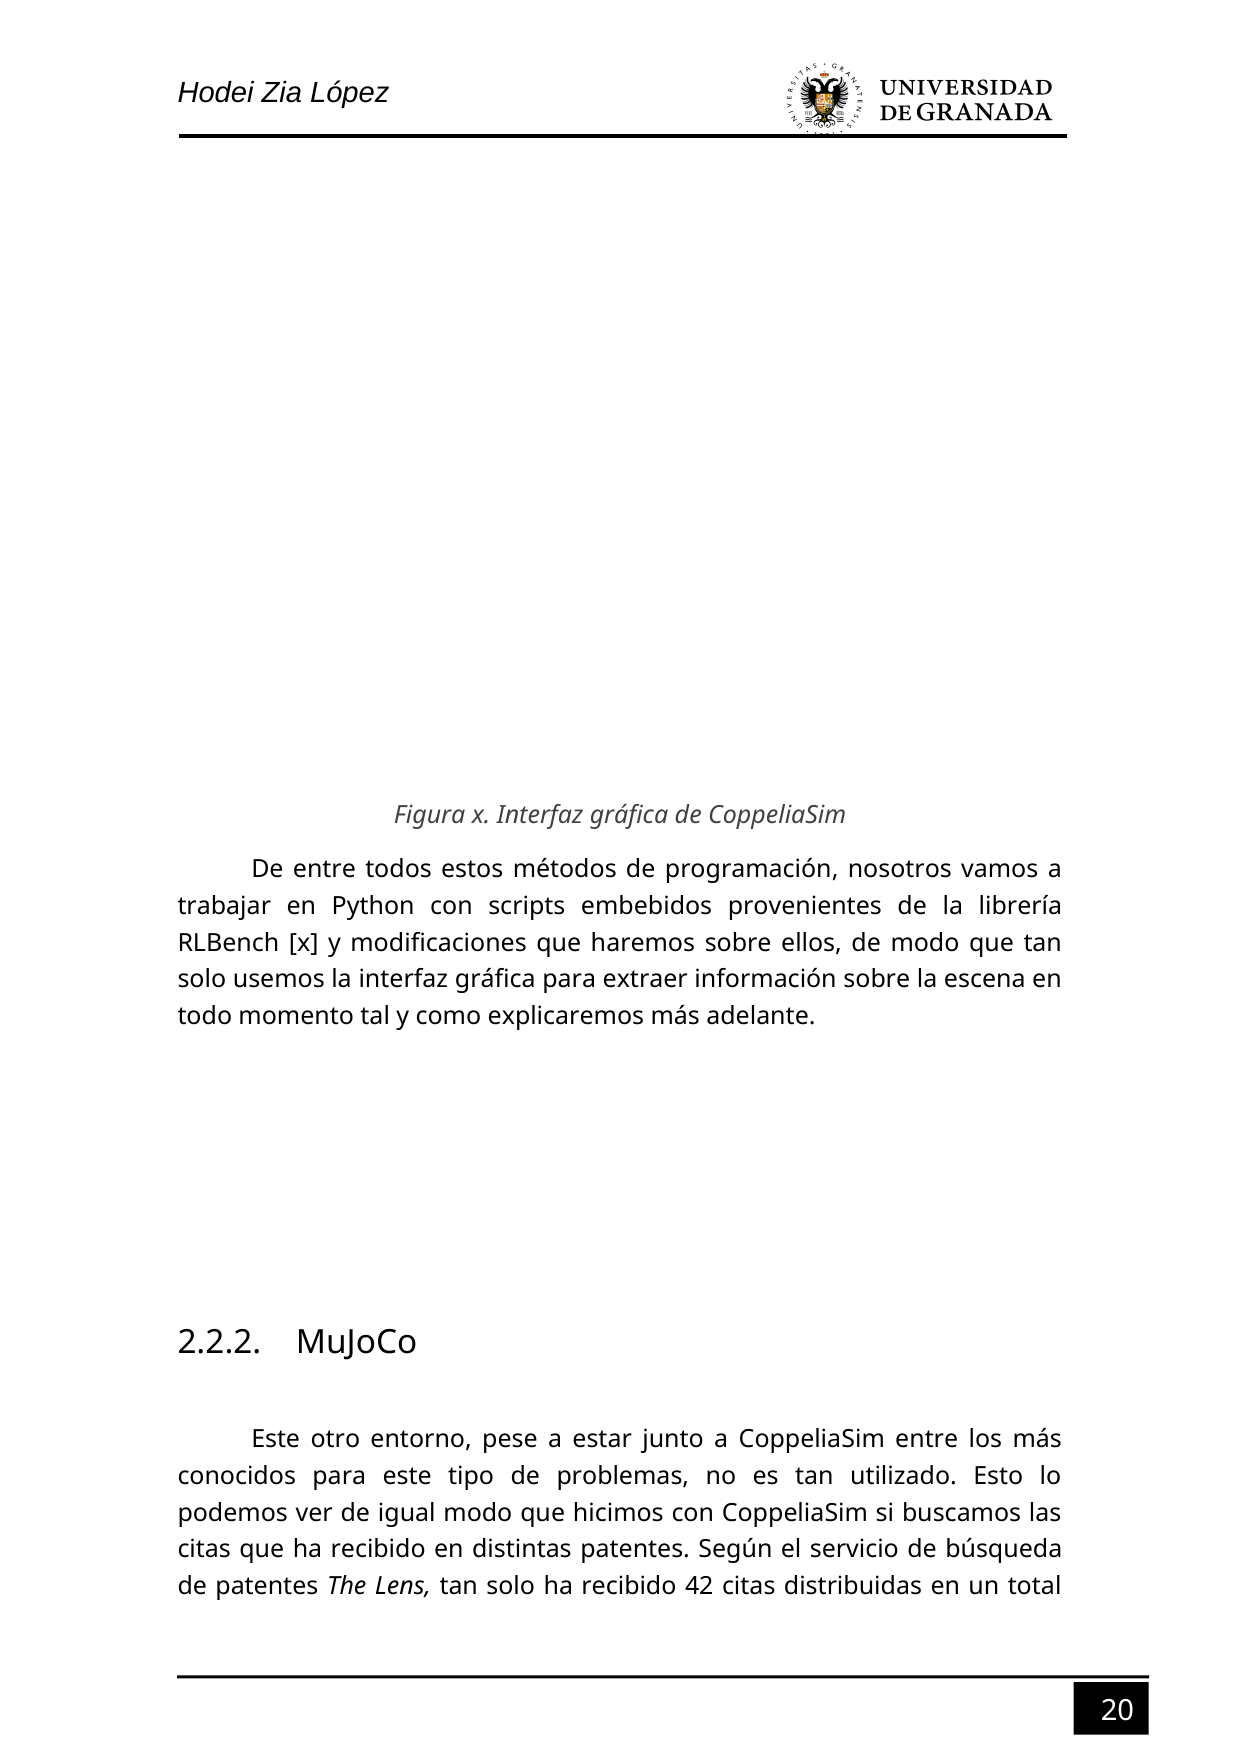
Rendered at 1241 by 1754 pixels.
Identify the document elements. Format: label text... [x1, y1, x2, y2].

text De entre todos estos métodos de programación, nosotros vamos a trabajar en Python con scripts embebidos provenientes de la librería RLBench [x] y modificaciones que haremos sobre ellos, de modo que tan solo usemos la interfaz gráfica para extraer información sobre la escena en todo momento tal y como explicaremos más adelante. [177, 851, 1063, 1032]
subtitle 2.2.2. MuJoCo [177, 1318, 1063, 1364]
text Figura x. Interfaz gráfica de CoppeliaSim [267, 797, 973, 831]
picture [777, 56, 1059, 144]
